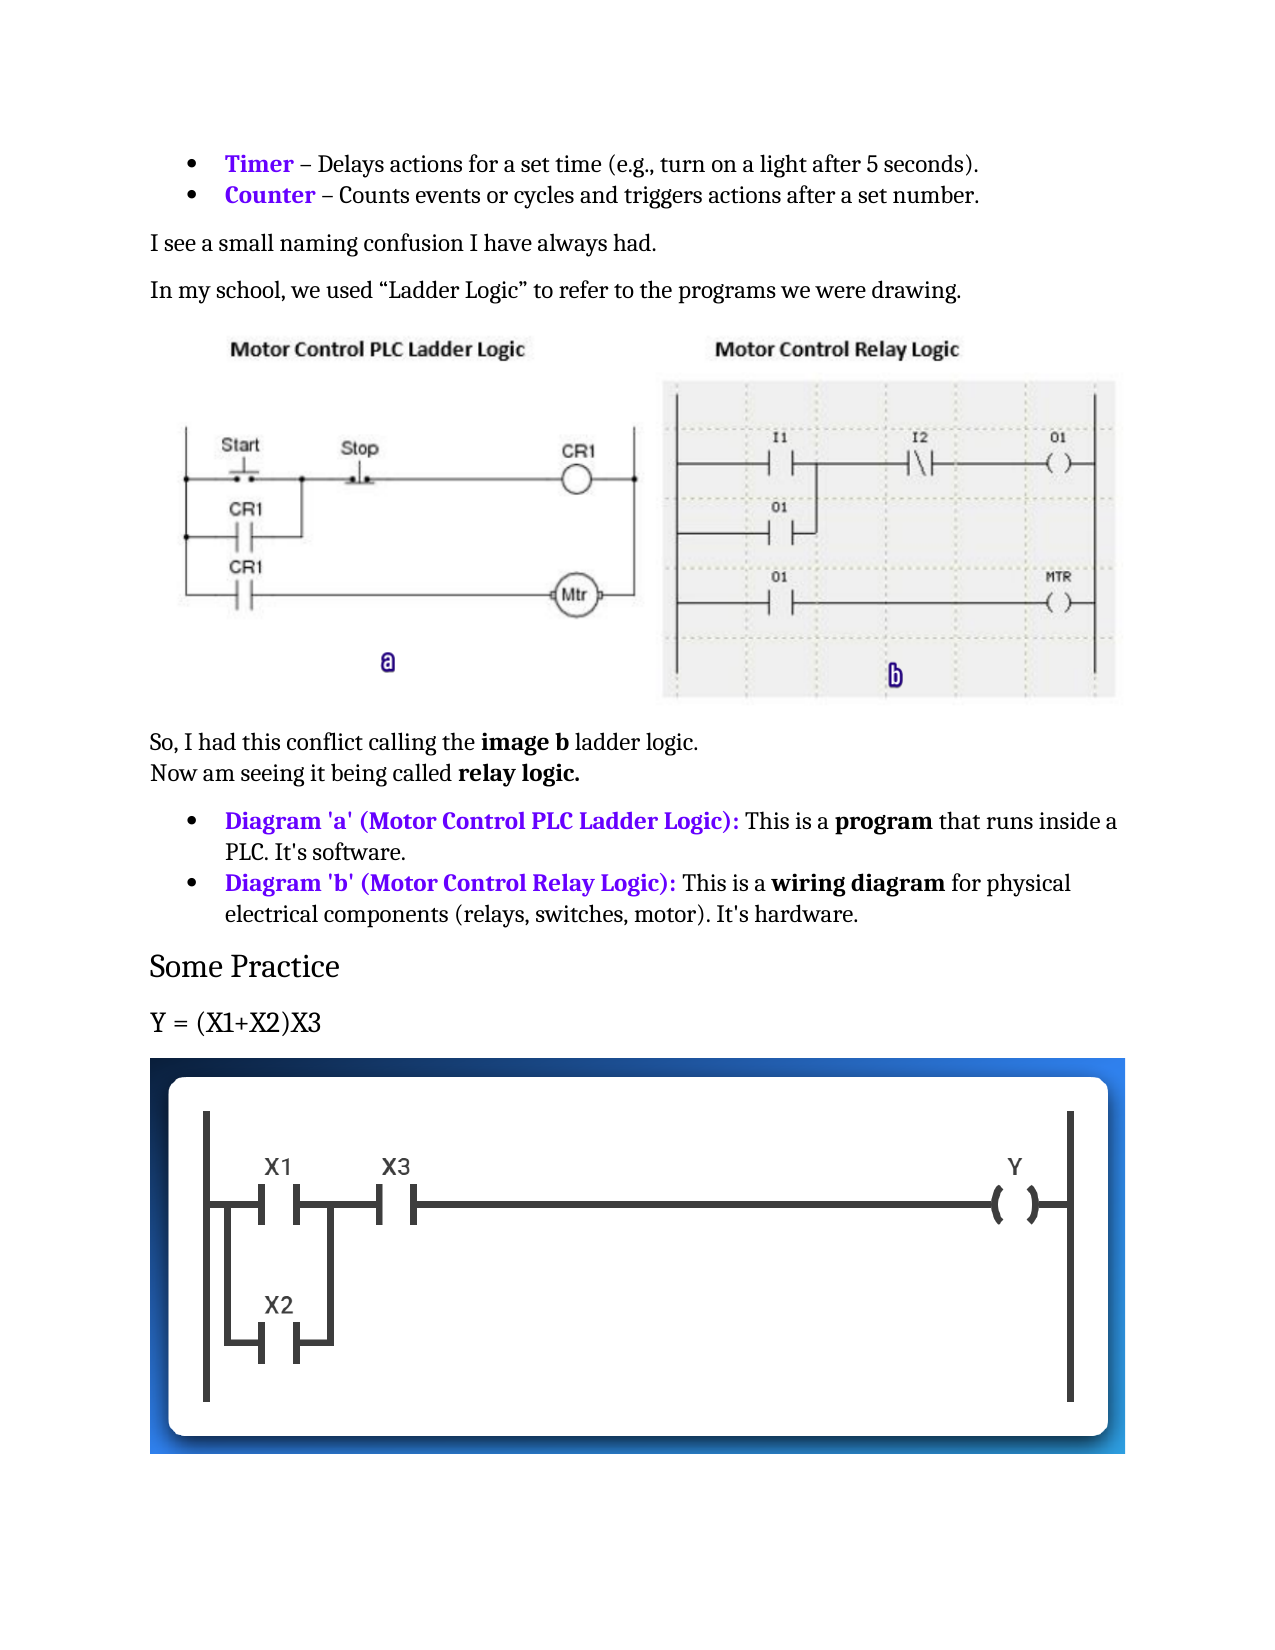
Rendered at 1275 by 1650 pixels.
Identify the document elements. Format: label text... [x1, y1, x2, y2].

list Timer – Delays actions for a set time (e.g., turn on a light after 5 seconds). [187, 150, 1125, 179]
text Some Practice [150, 948, 1125, 986]
text Y = (X1+X2)X3 [150, 1006, 1125, 1039]
text In my school, we used “Ladder Logic” to refer to the programs we were drawing. [150, 276, 1125, 305]
text I see a small naming confusion I have always had. [150, 229, 1125, 257]
picture [150, 1058, 1125, 1454]
text So, I had this conflict calling the image b ladder logic. Now am seeing it being called relay logic. [150, 728, 1125, 788]
list Diagram 'b' (Motor Control Relay Logic): This is a wiring diagram for physical electrical components (relays, switches, motor). It's hardware. [187, 869, 1125, 929]
picture [150, 324, 1125, 710]
list Diagram 'a' (Motor Control PLC Ladder Logic): This is a program that runs inside a PLC. It's software. [187, 807, 1125, 867]
list Counter – Counts events or cycles and triggers actions after a set number. [187, 181, 1125, 210]
